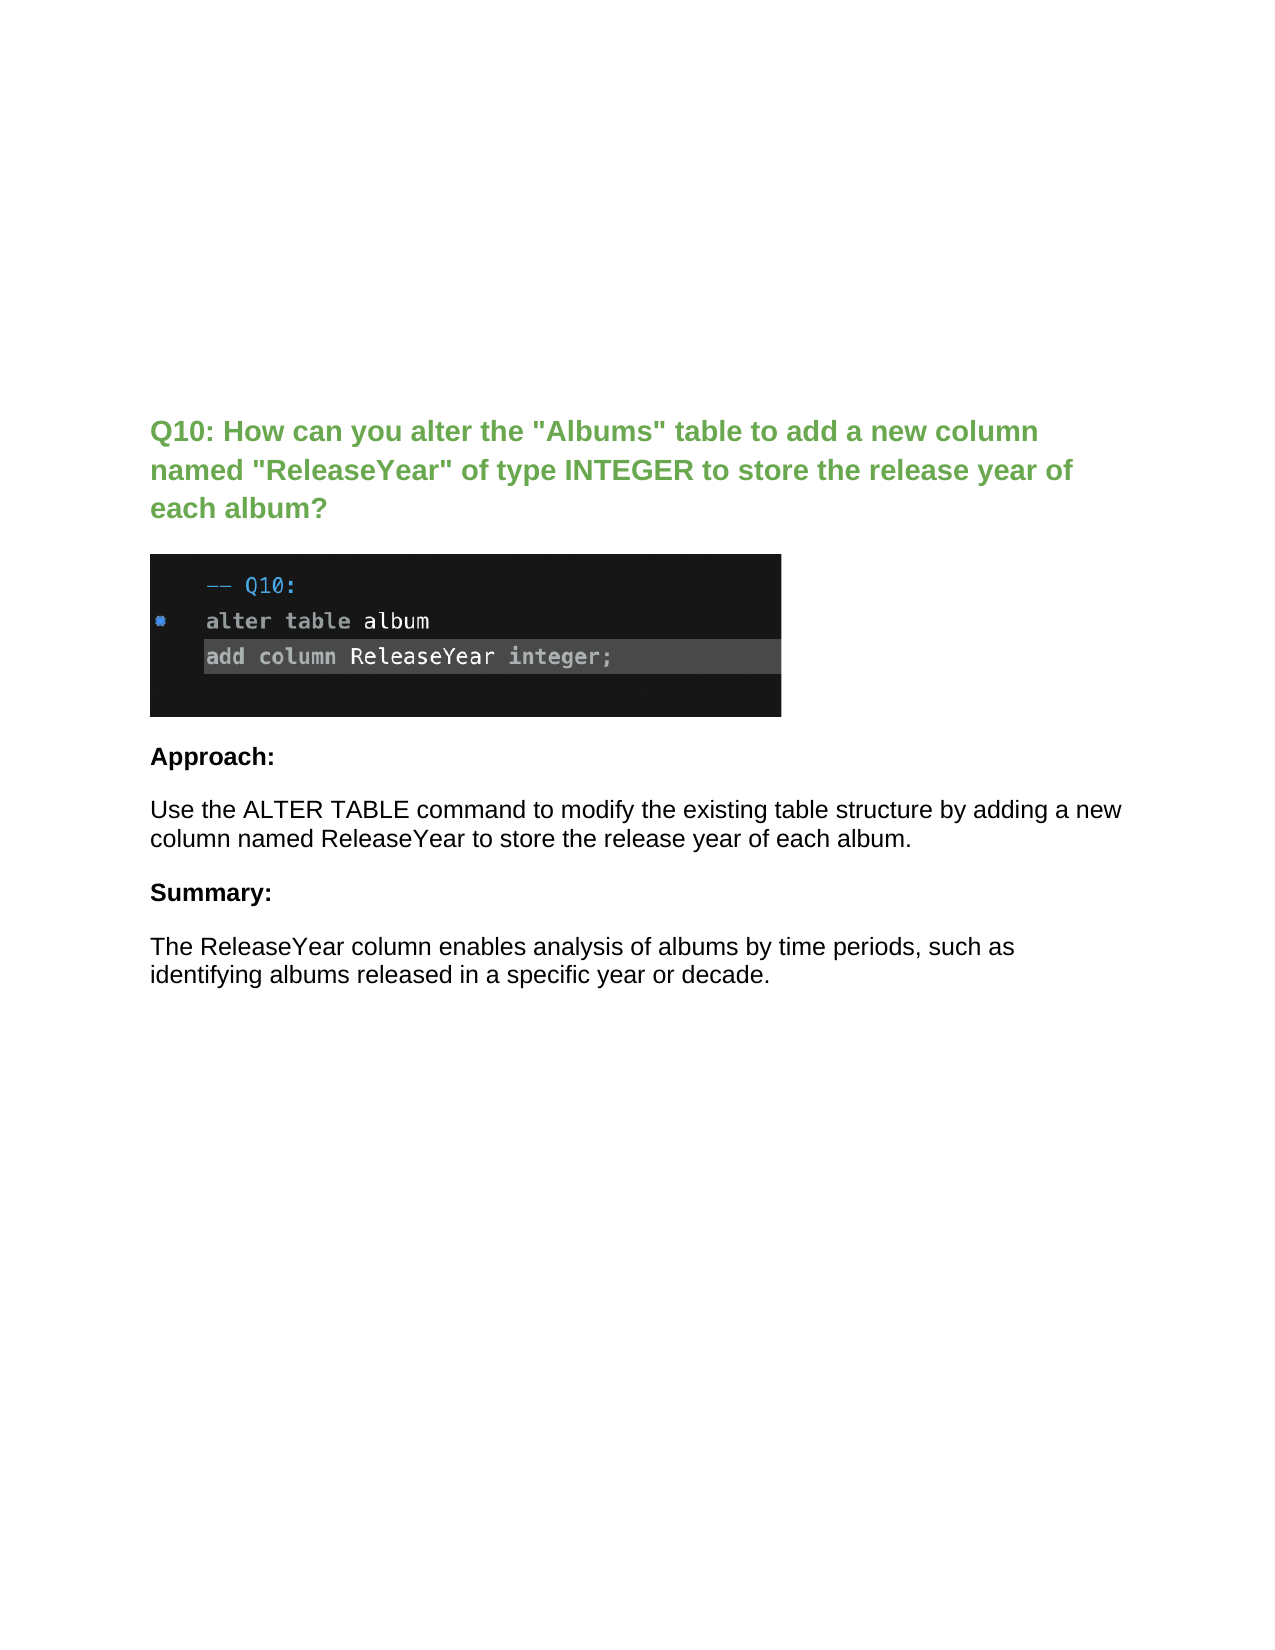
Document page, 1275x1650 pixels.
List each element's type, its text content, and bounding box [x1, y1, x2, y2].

picture [150, 554, 782, 717]
text Approach: [150, 742, 1125, 770]
text The ReleaseYear column enables analysis of albums by time periods, such as identifying albums released in a specific year or decade. [150, 932, 1125, 989]
text Q10: How can you alter the "Albums" table to add a new column named "ReleaseYear" of type INTEGER to store the release year of each album? [150, 414, 1125, 525]
text Summary: [150, 878, 1125, 907]
text Use the ALTER TABLE command to modify the existing table structure by adding a new column named ReleaseYear to store the release year of each album. [150, 795, 1125, 853]
